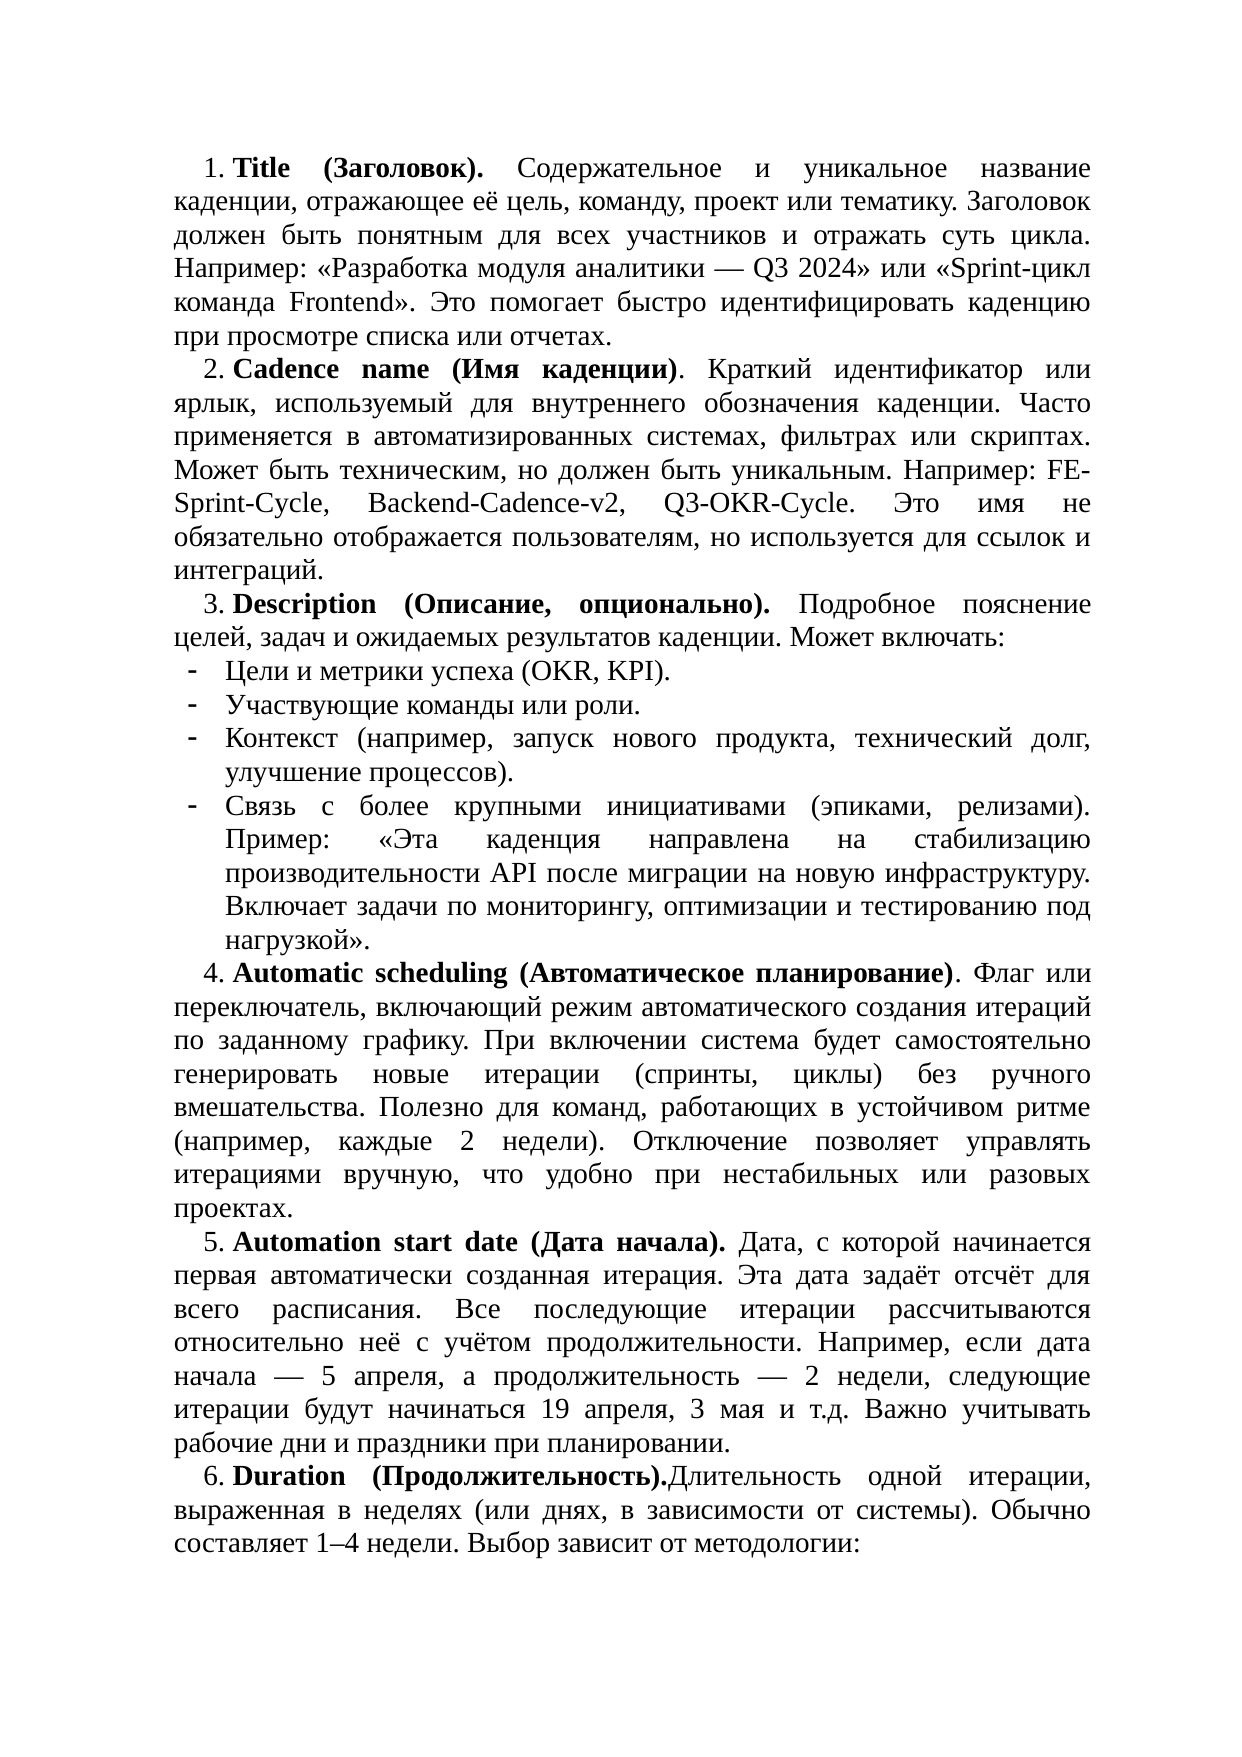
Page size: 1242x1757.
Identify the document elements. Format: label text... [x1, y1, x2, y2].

list Связь с более крупными инициативами (эпиками, релизами). Пример: «Эта каденция направлена на стабилизацию производительности API после миграции на новую инфраструктуру. Включает задачи по мониторингу, оптимизации и тестированию под нагрузкой». [187, 788, 1092, 955]
list Automation start date (Дата начала). Дата, с которой начинается первая автоматически созданная итерация. Эта дата задаёт отсчёт для всего расписания. Все последующие итерации рассчитываются относительно неё с учётом продолжительности. Например, если дата начала — 5 апреля, а продолжительность — 2 недели, следующие итерации будут начинаться 19 апреля, 3 мая и т.д. Важно учитывать рабочие дни и праздники при планировании. [174, 1224, 1092, 1458]
list Цели и метрики успеха (OKR, KPI). [187, 653, 1092, 687]
list Description (Описание, опционально). Подробное пояснение целей, задач и ожидаемых результатов каденции. Может включать: [174, 586, 1092, 653]
list Участвующие команды или роли. [187, 687, 1092, 720]
list Контекст (например, запуск нового продукта, технический долг, улучшение процессов). [187, 720, 1092, 788]
list Title (Заголовок). Содержательное и уникальное название каденции, отражающее её цель, команду, проект или тематику. Заголовок должен быть понятным для всех участников и отражать суть цикла. Например: «Разработка модуля аналитики — Q3 2024» или «Sprint-цикл команда Frontend». Это помогает быстро идентифицировать каденцию при просмотре списка или отчетах. [174, 150, 1092, 351]
list Automatic scheduling (Автоматическое планирование). Флаг или переключатель, включающий режим автоматического создания итераций по заданному графику. При включении система будет самостоятельно генерировать новые итерации (спринты, циклы) без ручного вмешательства. Полезно для команд, работающих в устойчивом ритме (например, каждые 2 недели). Отключение позволяет управлять итерациями вручную, что удобно при нестабильных или разовых проектах. [174, 955, 1092, 1224]
list Cadence name (Имя каденции). Краткий идентификатор или ярлык, используемый для внутреннего обозначения каденции. Часто применяется в автоматизированных системах, фильтрах или скриптах. Может быть техническим, но должен быть уникальным. Например: FE-Sprint-Cycle, Backend-Cadence-v2, Q3-OKR-Cycle. Это имя не обязательно отображается пользователям, но используется для ссылок и интеграций. [174, 351, 1092, 586]
list Duration (Продолжительность).Длительность одной итерации, выраженная в неделях (или днях, в зависимости от системы). Обычно составляет 1–4 недели. Выбор зависит от методологии: [174, 1458, 1092, 1559]
